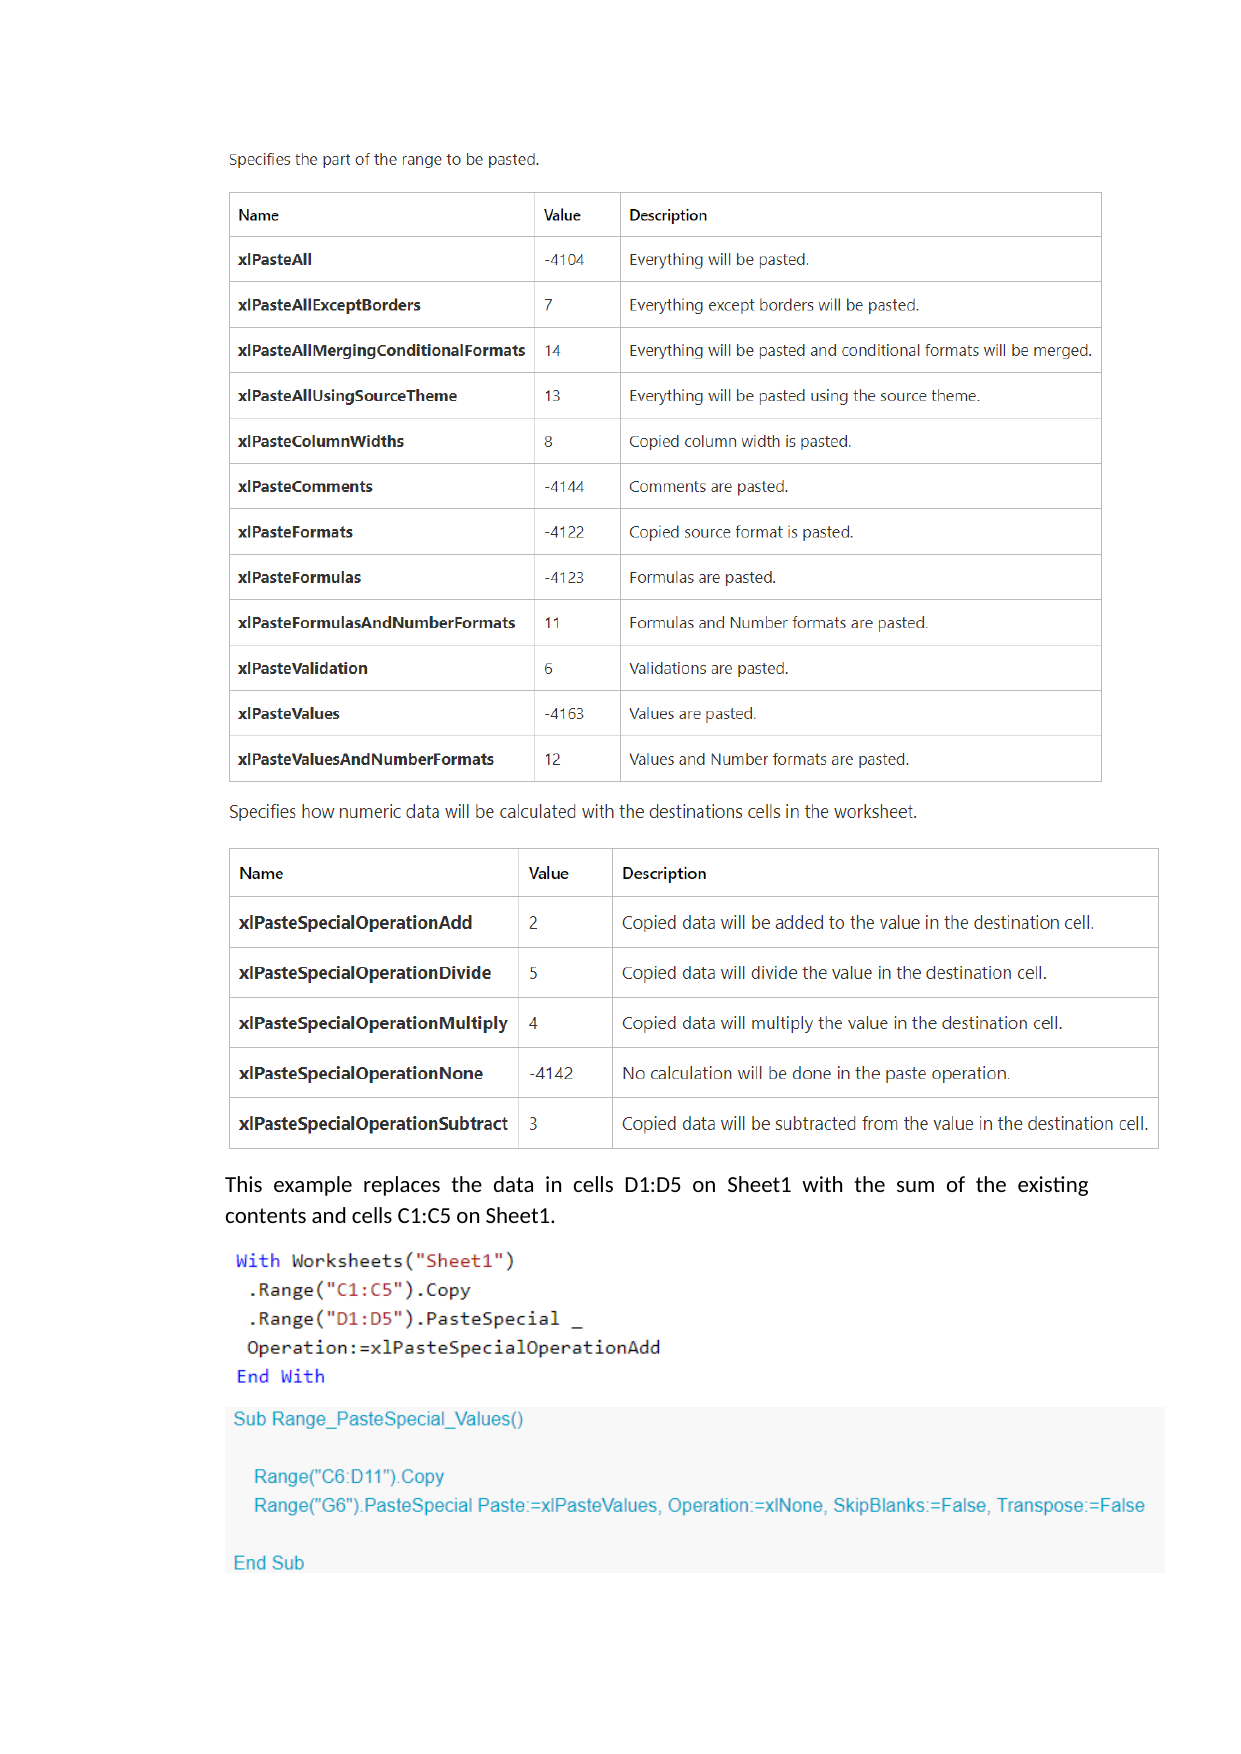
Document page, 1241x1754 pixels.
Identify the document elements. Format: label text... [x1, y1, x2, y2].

picture [225, 1407, 1165, 1573]
text This example replaces the data in cells D1:D5 on Sheet1 with the sum of the existing contents and cells C1:C5 on Sheet1. [225, 1199, 1090, 1229]
picture [225, 150, 1105, 783]
picture [225, 1247, 723, 1389]
picture [225, 801, 1163, 1152]
